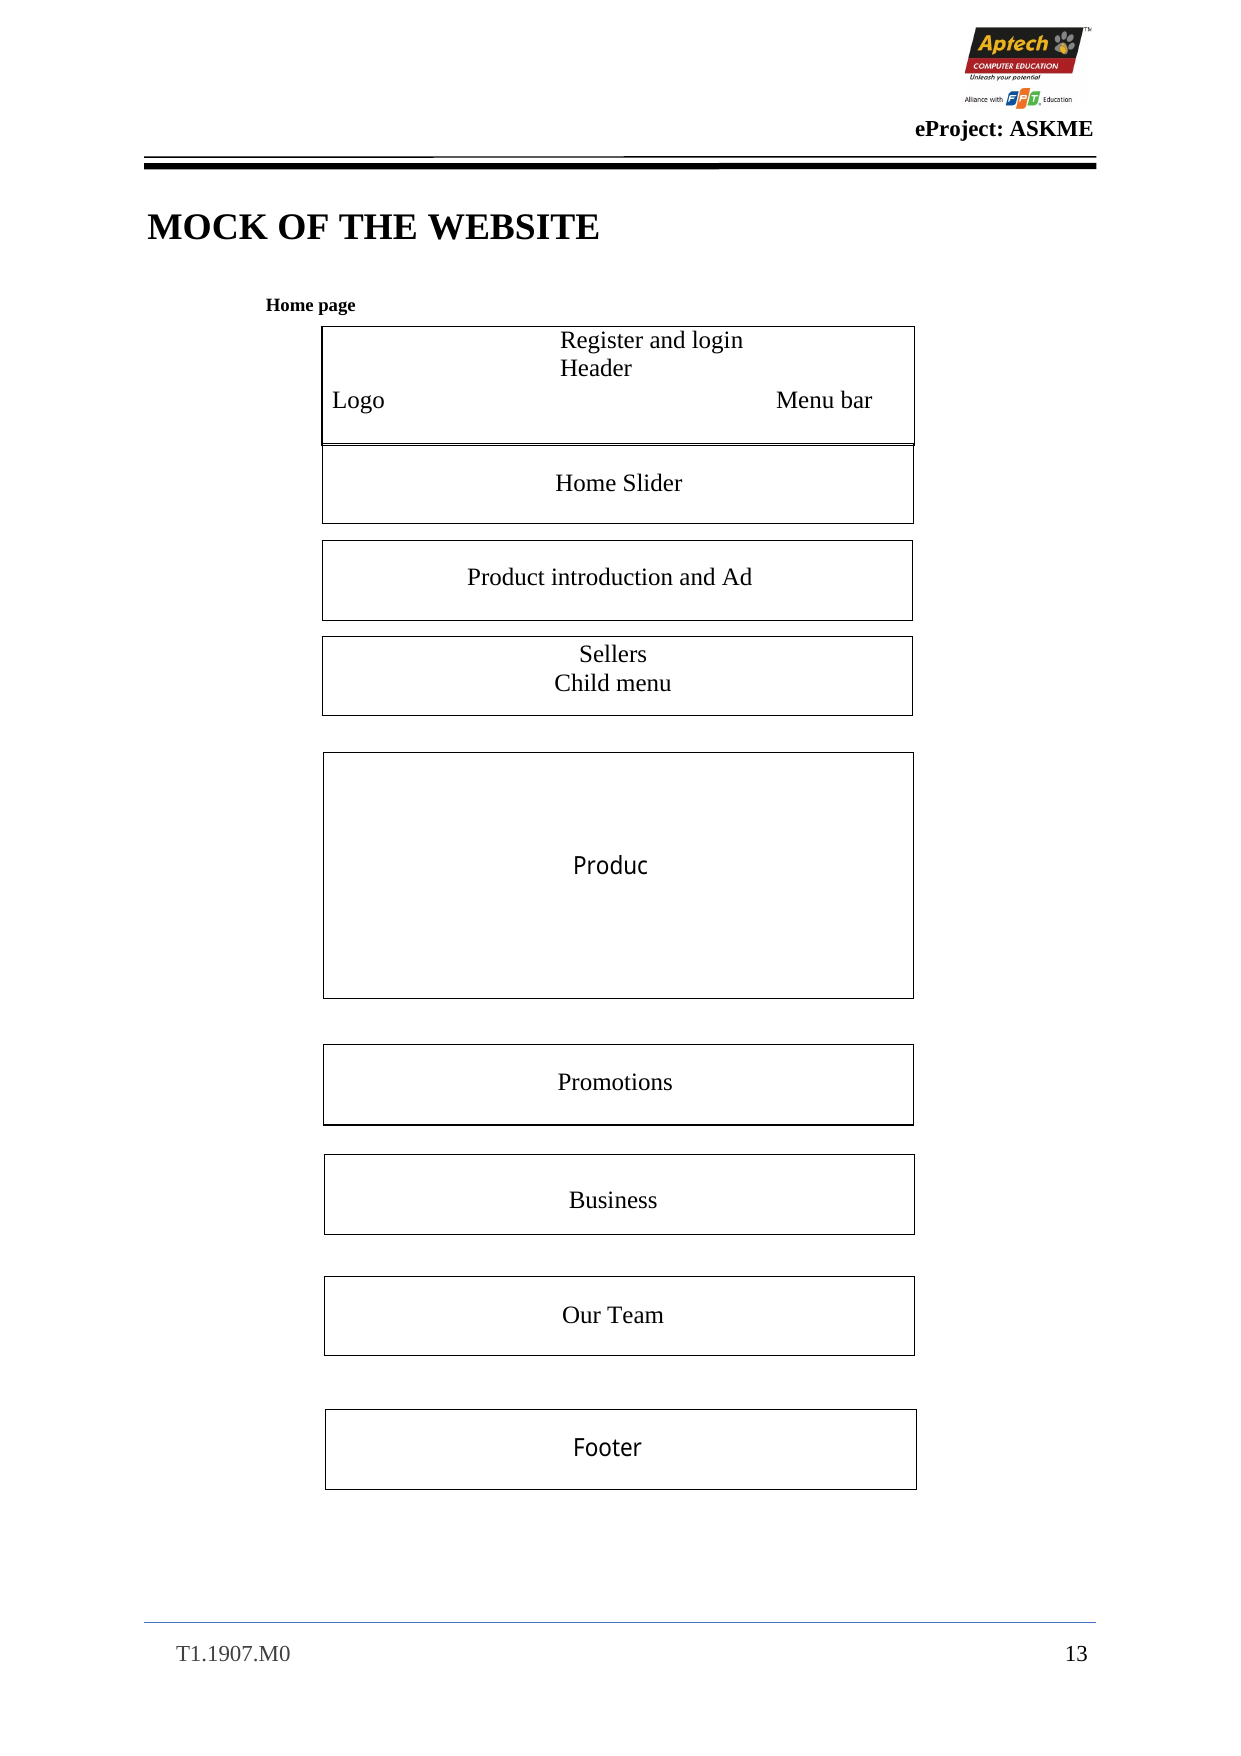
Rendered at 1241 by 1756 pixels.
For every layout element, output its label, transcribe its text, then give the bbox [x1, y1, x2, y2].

text Our Team [98, 1300, 1128, 1329]
picture [964, 27, 1092, 109]
text Sellers [98, 639, 1128, 668]
text Business [98, 1185, 1128, 1214]
text Child menu [98, 668, 1128, 696]
subtitle MOCK OF THE WEBSITE [147, 204, 1128, 247]
